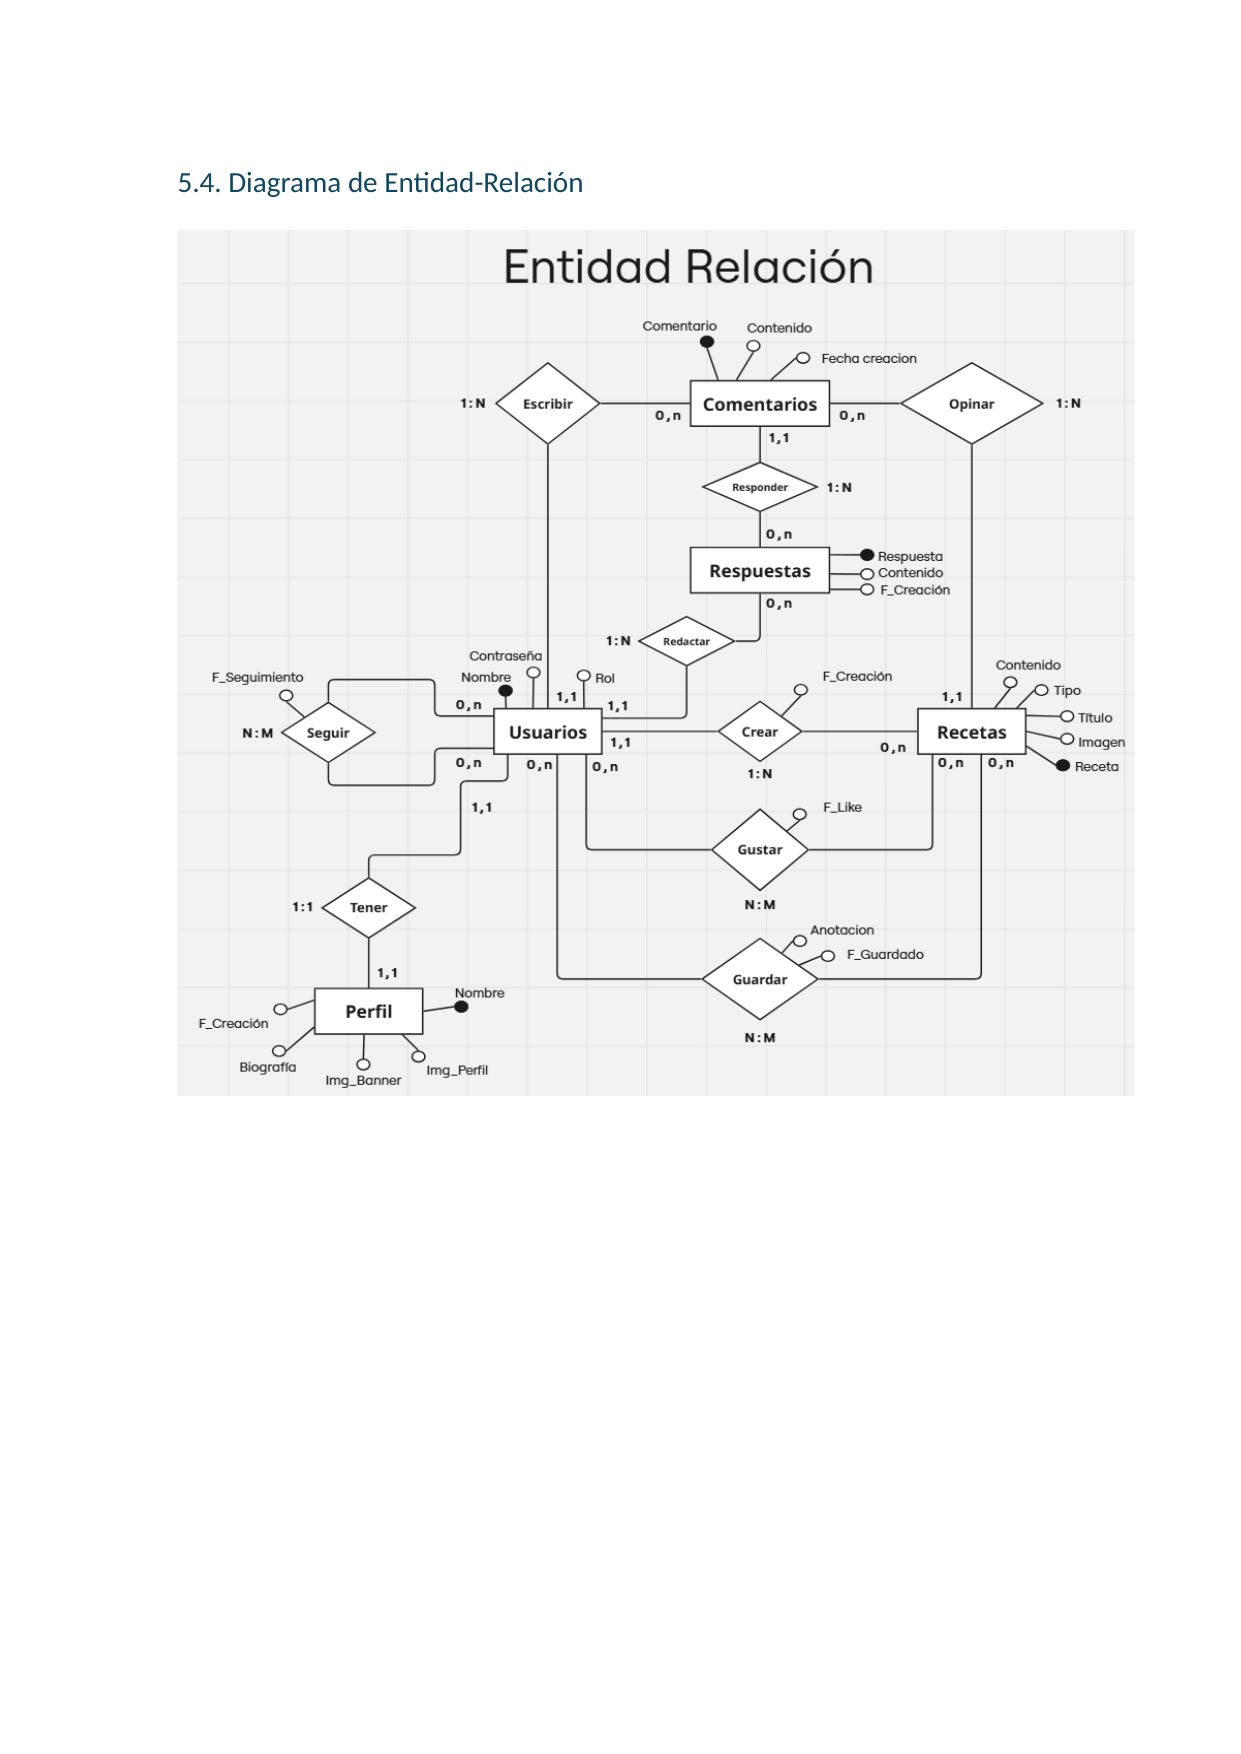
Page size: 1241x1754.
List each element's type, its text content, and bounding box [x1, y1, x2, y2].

subtitle 5.4. Diagrama de Entidad-Relación [177, 164, 1063, 200]
picture [177, 230, 1135, 1096]
